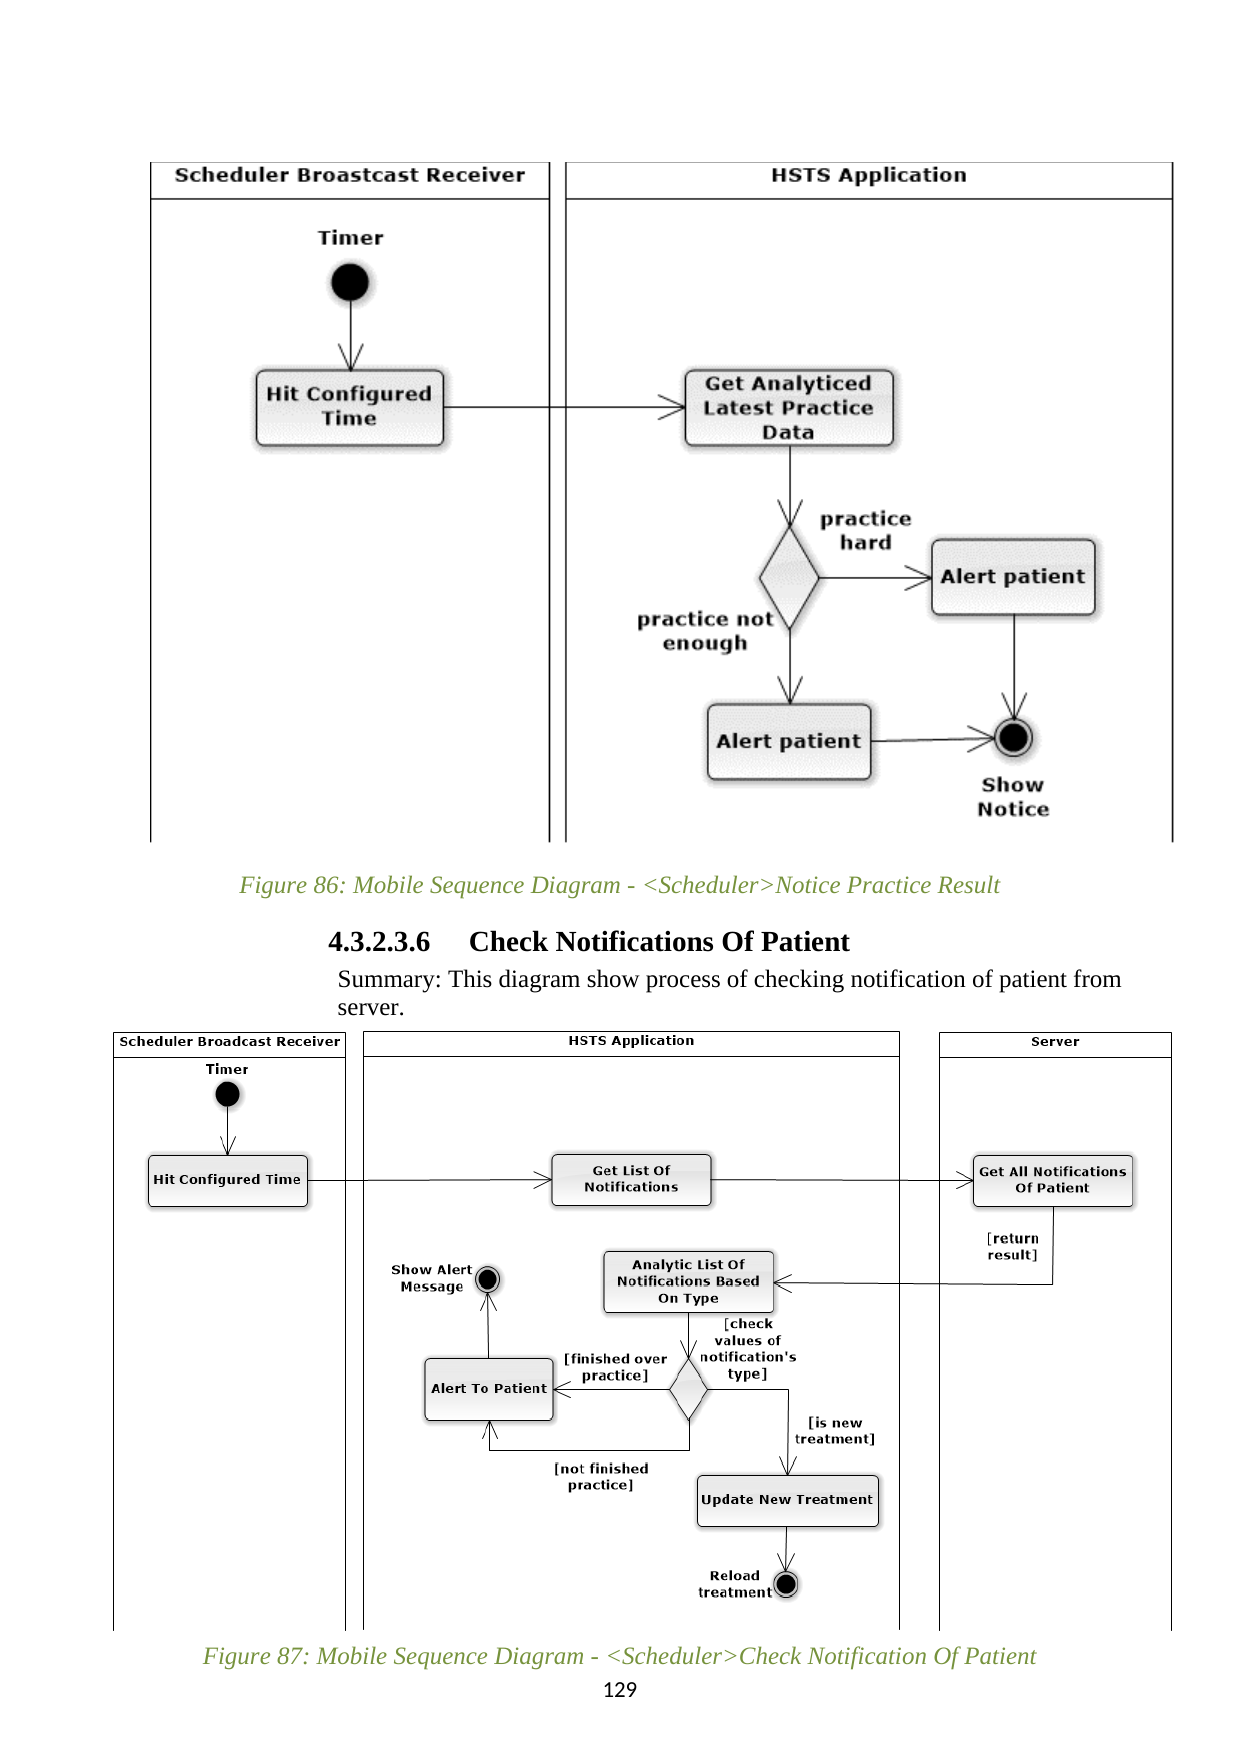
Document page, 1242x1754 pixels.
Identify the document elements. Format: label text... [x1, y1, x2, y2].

picture [150, 162, 1202, 871]
picture [103, 1021, 1180, 1641]
subtitle Check Notifications Of Patient [328, 924, 1146, 957]
text Figure 86: Mobile Sequence Diagram - <Scheduler>Notice Practice Result [94, 870, 1146, 899]
text Summary: This diagram show process of checking notification of patient from server. [337, 964, 1146, 1021]
text Figure 87: Mobile Sequence Diagram - <Scheduler>Check Notification Of Patient [94, 1641, 1146, 1669]
